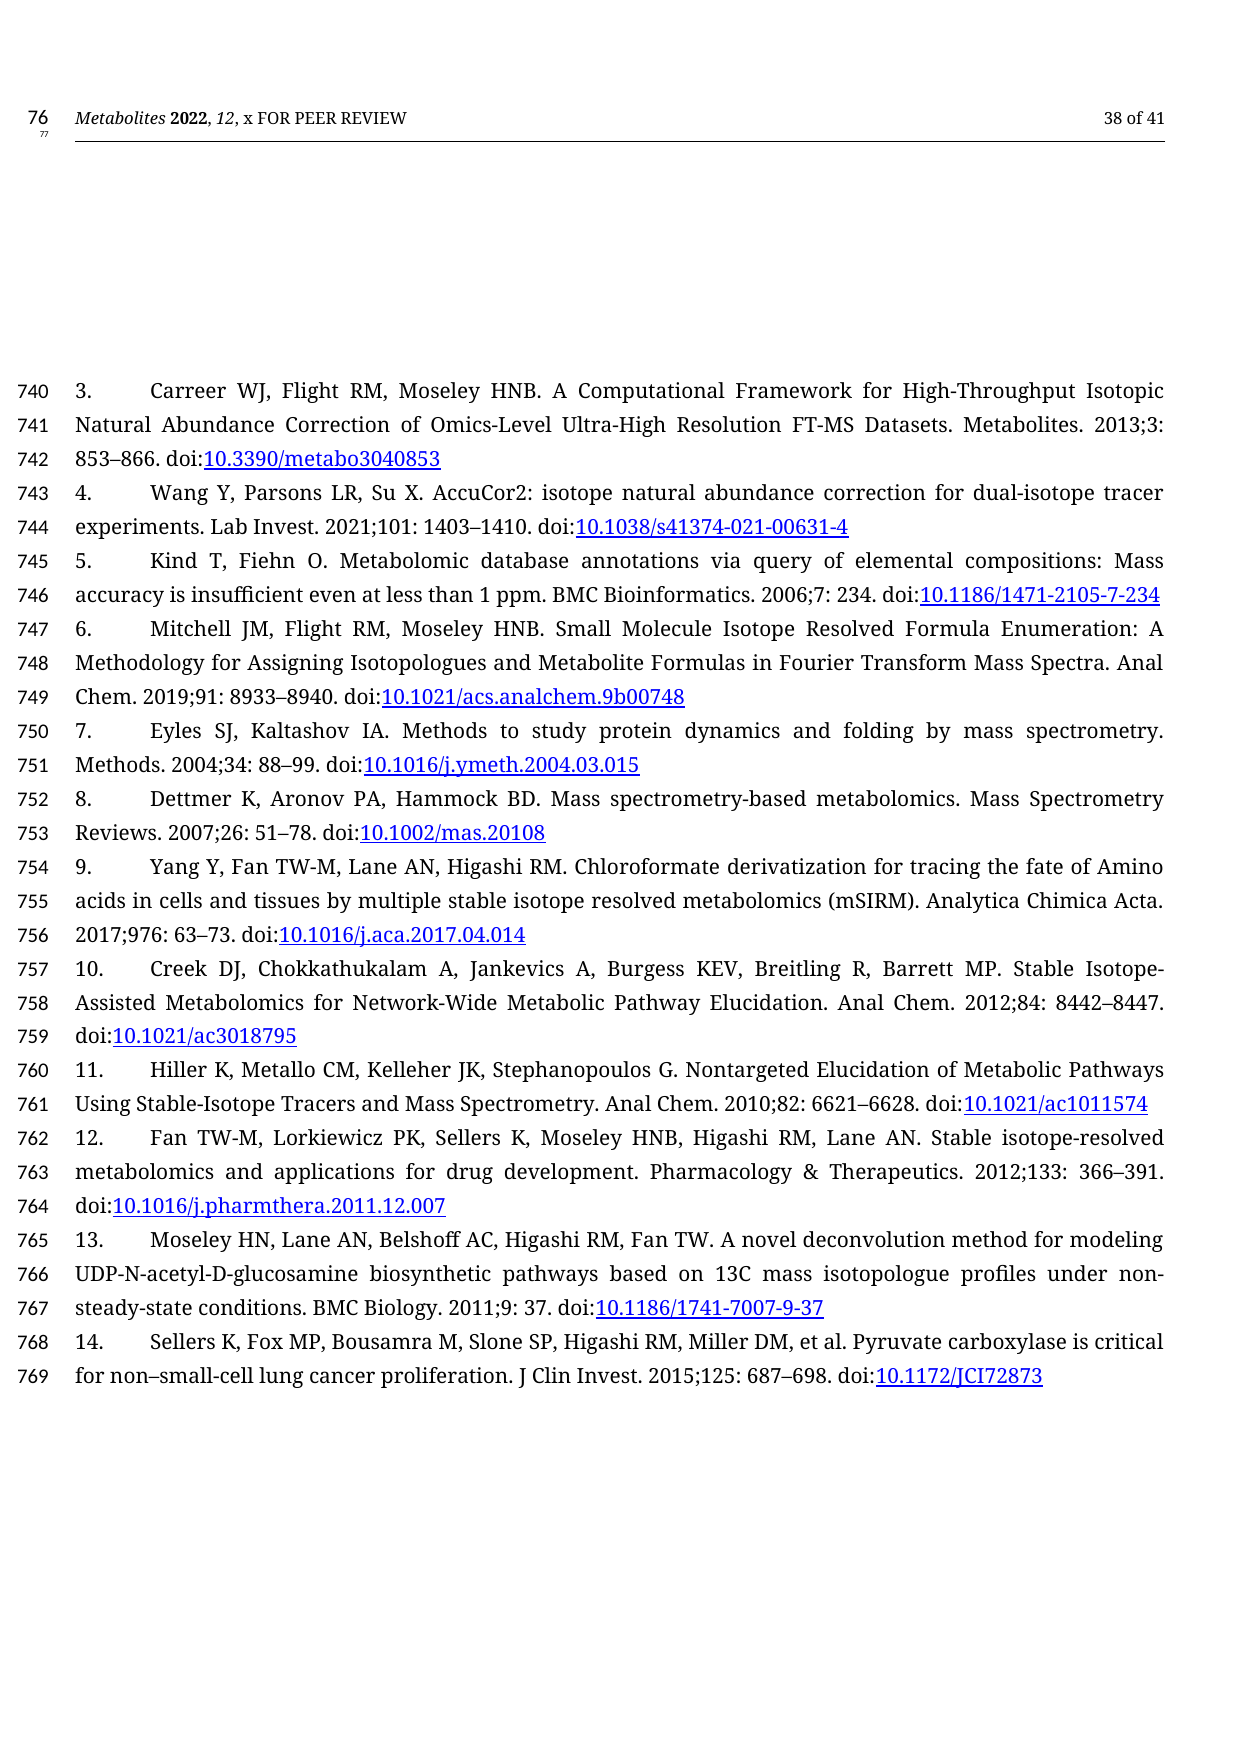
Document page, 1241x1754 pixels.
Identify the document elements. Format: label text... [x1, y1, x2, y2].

text 10. Creek DJ, Chokkathukalam A, Jankevics A, Burgess KEV, Breitling R, Barrett MP. Stable Isotope-Assisted Metabolomics for Network-Wide Metabolic Pathway Elucidation. Anal Chem. 2012;84: 8442–8447. doi:10.1021/ac3018795 [75, 951, 1165, 1053]
text 12. Fan TW-M, Lorkiewicz PK, Sellers K, Moseley HNB, Higashi RM, Lane AN. Stable isotope-resolved metabolomics and applications for drug development. Pharmacology & Therapeutics. 2012;133: 366–391. doi:10.1016/j.pharmthera.2011.12.007 [75, 1121, 1165, 1223]
text 9. Yang Y, Fan TW-M, Lane AN, Higashi RM. Chloroformate derivatization for tracing the fate of Amino acids in cells and tissues by multiple stable isotope resolved metabolomics (mSIRM). Analytica Chimica Acta. 2017;976: 63–73. doi:10.1016/j.aca.2017.04.014 [75, 849, 1165, 951]
text 6. Mitchell JM, Flight RM, Moseley HNB. Small Molecule Isotope Resolved Formula Enumeration: A Methodology for Assigning Isotopologues and Metabolite Formulas in Fourier Transform Mass Spectra. Anal Chem. 2019;91: 8933–8940. doi:10.1021/acs.analchem.9b00748 [75, 611, 1165, 713]
text 11. Hiller K, Metallo CM, Kelleher JK, Stephanopoulos G. Nontargeted Elucidation of Metabolic Pathways Using Stable-Isotope Tracers and Mass Spectrometry. Anal Chem. 2010;82: 6621–6628. doi:10.1021/ac1011574 [75, 1053, 1165, 1121]
text 5. Kind T, Fiehn O. Metabolomic database annotations via query of elemental compositions: Mass accuracy is insufficient even at less than 1 ppm. BMC Bioinformatics. 2006;7: 234. doi:10.1186/1471-2105-7-234 [75, 543, 1165, 611]
text 3. Carreer WJ, Flight RM, Moseley HNB. A Computational Framework for High-Throughput Isotopic Natural Abundance Correction of Omics-Level Ultra-High Resolution FT-MS Datasets. Metabolites. 2013;3: 853–866. doi:10.3390/metabo3040853 [75, 374, 1165, 476]
text 8. Dettmer K, Aronov PA, Hammock BD. Mass spectrometry-based metabolomics. Mass Spectrometry Reviews. 2007;26: 51–78. doi:10.1002/mas.20108 [75, 781, 1165, 849]
text 14. Sellers K, Fox MP, Bousamra M, Slone SP, Higashi RM, Miller DM, et al. Pyruvate carboxylase is critical for non–small-cell lung cancer proliferation. J Clin Invest. 2015;125: 687–698. doi:10.1172/JCI72873 [75, 1324, 1165, 1392]
text 4. Wang Y, Parsons LR, Su X. AccuCor2: isotope natural abundance correction for dual-isotope tracer experiments. Lab Invest. 2021;101: 1403–1410. doi:10.1038/s41374-021-00631-4 [75, 476, 1165, 543]
text 7. Eyles SJ, Kaltashov IA. Methods to study protein dynamics and folding by mass spectrometry. Methods. 2004;34: 88–99. doi:10.1016/j.ymeth.2004.03.015 [75, 713, 1165, 781]
text 13. Moseley HN, Lane AN, Belshoff AC, Higashi RM, Fan TW. A novel deconvolution method for modeling UDP-N-acetyl-D-glucosamine biosynthetic pathways based on 13C mass isotopologue profiles under non-steady-state conditions. BMC Biology. 2011;9: 37. doi:10.1186/1741-7007-9-37 [75, 1223, 1165, 1324]
